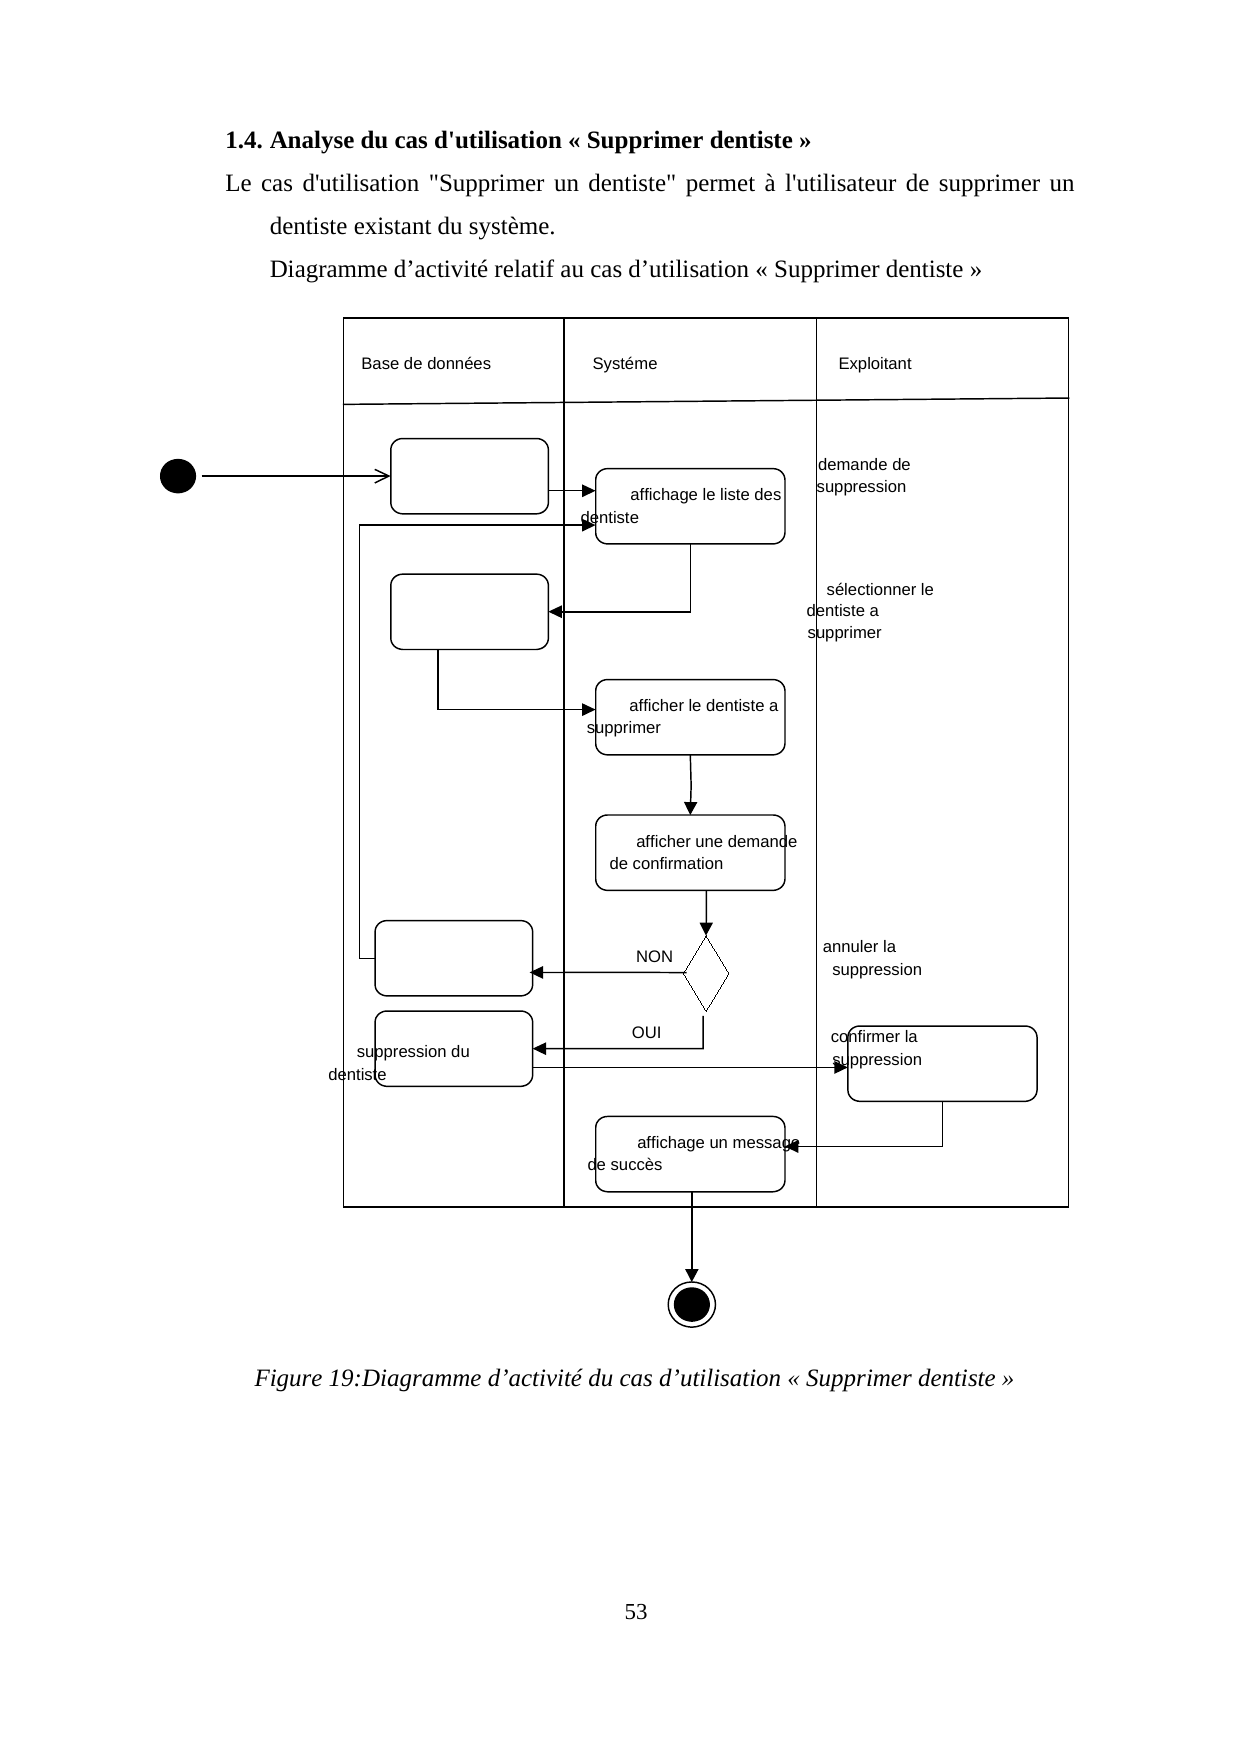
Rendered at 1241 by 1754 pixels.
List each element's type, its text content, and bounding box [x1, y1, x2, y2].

text Le cas d'utilisation "Supprimer un dentiste" permet à l'utilisateur de supprimer un dentiste existant du système. [225, 168, 1076, 240]
list Diagramme d’activité relatif au cas d’utilisation « Supprimer dentiste » [269, 254, 1076, 283]
subtitle Figure 19:Diagramme d’activité du cas d’utilisation « Supprimer dentiste » [48, 1363, 1223, 1392]
list Analyse du cas d'utilisation « Supprimer dentiste » [225, 125, 1076, 154]
